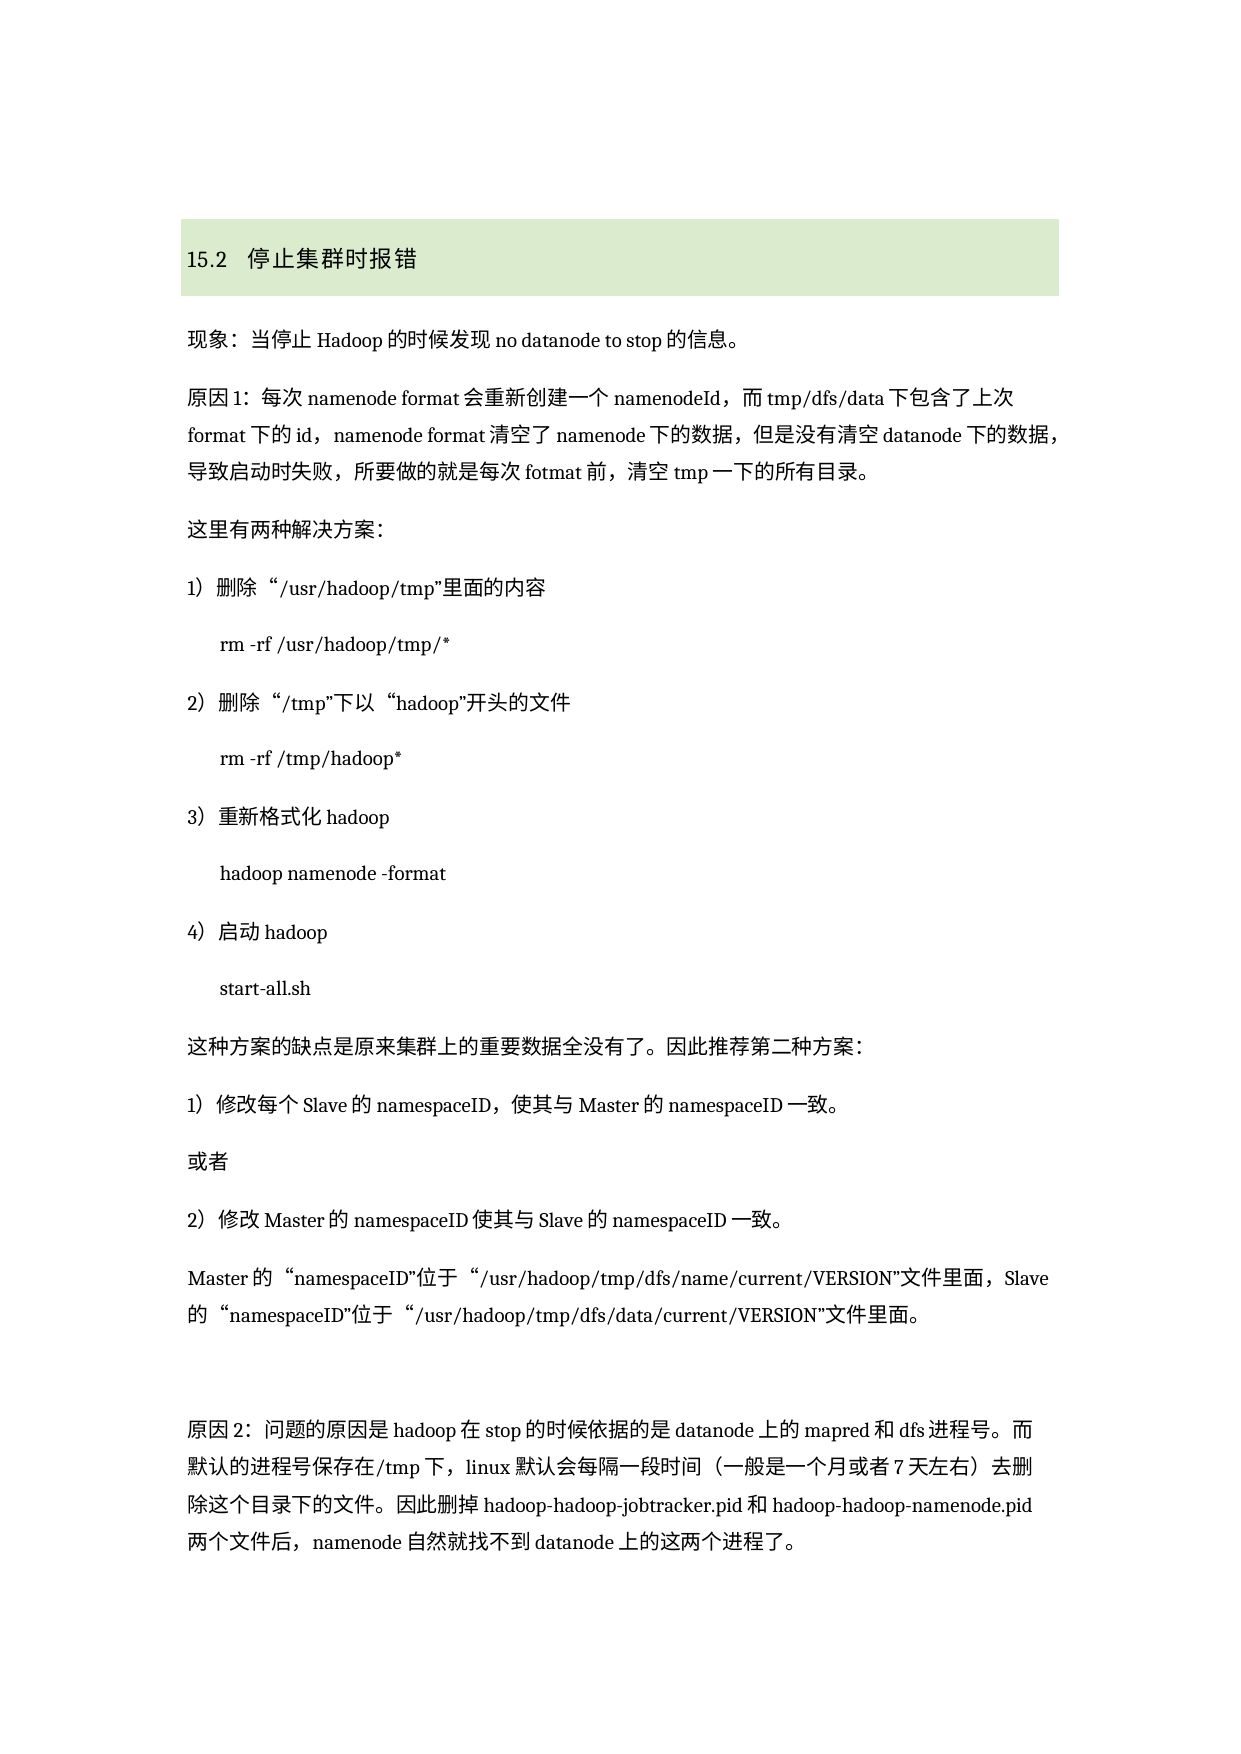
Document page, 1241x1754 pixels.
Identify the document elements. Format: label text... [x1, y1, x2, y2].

text 或者 [187, 1144, 1053, 1177]
text 现象：当停止Hadoop的时候发现no datanode to stop的信息。 [187, 322, 1053, 354]
text start-all.sh [187, 972, 1053, 1004]
text 原因1：每次namenode format会重新创建一个namenodeId，而tmp/dfs/data下包含了上次format下的id，namenode format清空了namenode下的数据，但是没有清空datanode下的数据，导致启动时失败，所要做的就是每次fotmat前，清空tmp一下的所有目录。 [187, 380, 1053, 487]
text 2）修改Master的namespaceID使其与Slave的namespaceID一致。 [187, 1202, 1053, 1235]
text 4）启动hadoop [187, 914, 1053, 947]
text hadoop namenode -format [187, 857, 1053, 890]
text 1）删除“/usr/hadoop/tmp”里面的内容 [187, 570, 1053, 603]
text 这里有两种解决方案： [187, 512, 1053, 545]
text rm -rf /usr/hadoop/tmp/* [187, 628, 1053, 660]
text Master的“namespaceID”位于“/usr/hadoop/tmp/dfs/name/current/VERSION”文件里面，Slave的“namespaceID”位于“/usr/hadoop/tmp/dfs/data/current/VERSION”文件里面。 [187, 1260, 1053, 1330]
subtitle 停止集群时报错 [188, 225, 1053, 290]
text 3）重新格式化hadoop [187, 799, 1053, 832]
text rm -rf /tmp/hadoop* [187, 743, 1053, 775]
text 2）删除“/tmp”下以“hadoop”开头的文件 [187, 685, 1053, 717]
text 1）修改每个Slave的namespaceID，使其与Master的namespaceID一致。 [187, 1087, 1053, 1119]
text 原因2：问题的原因是hadoop在stop的时候依据的是datanode上的mapred和dfs进程号。而默认的进程号保存在/tmp下，linux 默认会每隔一段时间（一般是一个月或者7天左右）去删除这个目录下的文件。因此删掉hadoop-hadoop-jobtracker.pid和hadoop-hadoop-namenode.pid两个文件后，namenode自然就找不到datanode上的这两个进程了。 [187, 1412, 1053, 1556]
text 这种方案的缺点是原来集群上的重要数据全没有了。因此推荐第二种方案： [187, 1029, 1053, 1061]
